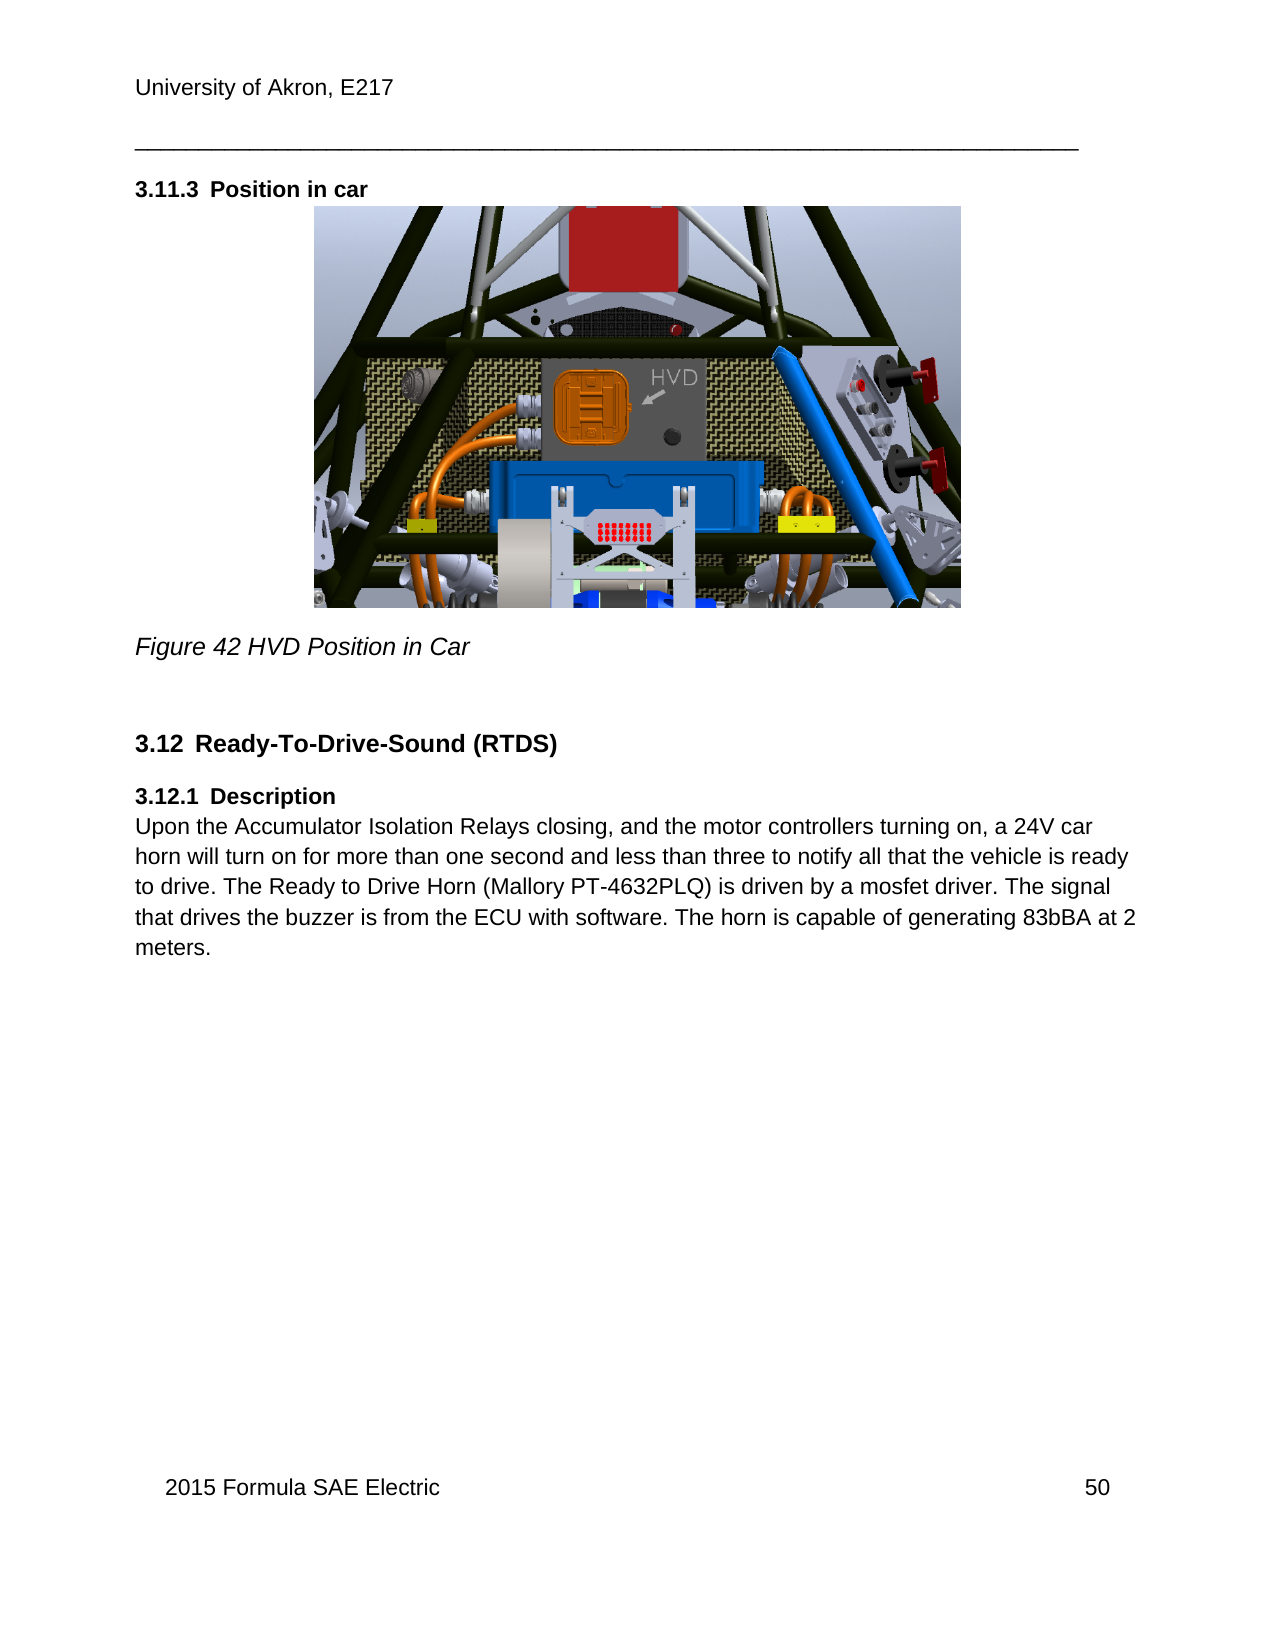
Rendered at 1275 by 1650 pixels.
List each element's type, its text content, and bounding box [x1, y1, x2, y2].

subtitle Ready-To-Drive-Sound (RTDS) [135, 729, 1140, 758]
subtitle Position in car [135, 176, 1140, 202]
picture [314, 206, 961, 608]
text Figure 42 HVD Position in Car [135, 632, 1140, 661]
subtitle Description [135, 783, 1140, 809]
text Upon the Accumulator Isolation Relays closing, and the motor controllers turning on, a 24V car horn will turn on for more than one second and less than three to notify all that the vehicle is ready to drive. The Ready to Drive Horn (Mallory PT-4632PLQ) is driven by a mosfet driver. The signal that drives the buzzer is from the ECU with software. The horn is capable of generating 83bBA at 2 meters. [135, 813, 1140, 960]
